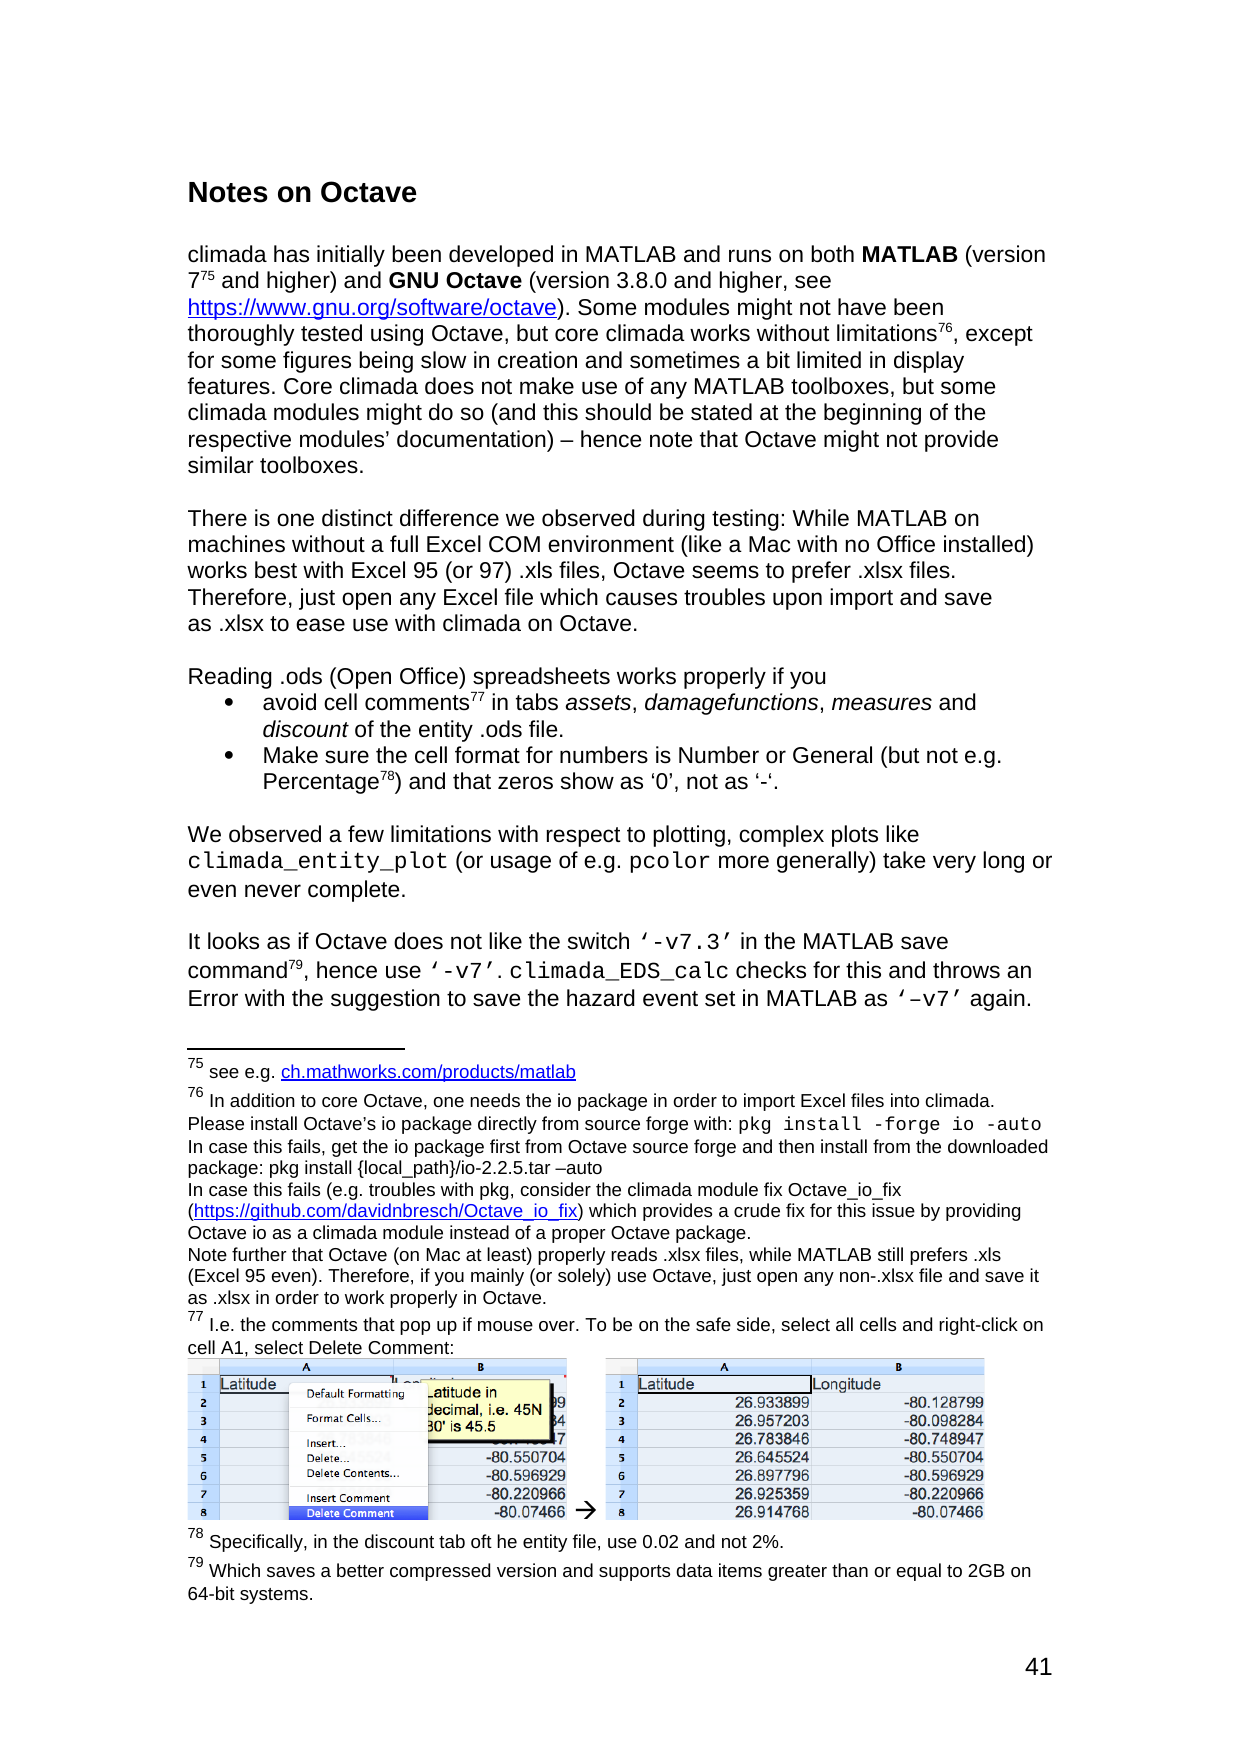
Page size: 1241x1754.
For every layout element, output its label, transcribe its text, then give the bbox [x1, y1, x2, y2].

text We observed a few limitations with respect to plotting, complex plots like climada_entity_plot (or usage of e.g. pcolor more generally) take very long or even never complete. [187, 821, 1053, 902]
picture [605, 1358, 985, 1520]
text It looks as if Octave does not like the switch ‘-v7.3’ in the MATLAB save command, hence use ‘-v7’. climada_EDS_calc checks for this and throws an Error with the suggestion to save the hazard event set in MATLAB as ‘–v7’ again. [187, 928, 1053, 1013]
text Reading .ods (Open Office) spreadsheets works properly if you [187, 663, 1053, 689]
text climada has initially been developed in MATLAB and runs on both MATLAB (version 7 and higher) and GNU Octave (version 3.8.0 and higher, see https://www.gnu.org/software/octave). Some modules might not have been thoroughly tested using Octave, but core climada works without limitations, except for some figures being slow in creation and sometimes a bit limited in display features. Core climada does not make use of any MATLAB toolboxes, but some climada modules might do so (and this should be stated at the beginning of the respective modules’ documentation) – hence note that Octave might not provide similar toolboxes. [187, 241, 1053, 478]
text There is one distinct difference we observed during testing: While MATLAB on machines without a full Excel COM environment (like a Mac with no Office installed) works best with Excel 95 (or 97) .xls files, Octave seems to prefer .xlsx files. Therefore, just open any Excel file which causes troubles upon import and save as .xlsx to ease use with climada on Octave. [187, 505, 1053, 636]
subtitle Notes on Octave [187, 175, 1053, 208]
list Make sure the cell format for numbers is Number or General (but not e.g. Percentage) and that zeros show as ‘0’, not as ‘-‘. [225, 742, 1053, 794]
picture [187, 1358, 567, 1520]
list avoid cell comments in tabs assets, damagefunctions, measures and discount of the entity .ods file. [225, 689, 1053, 742]
